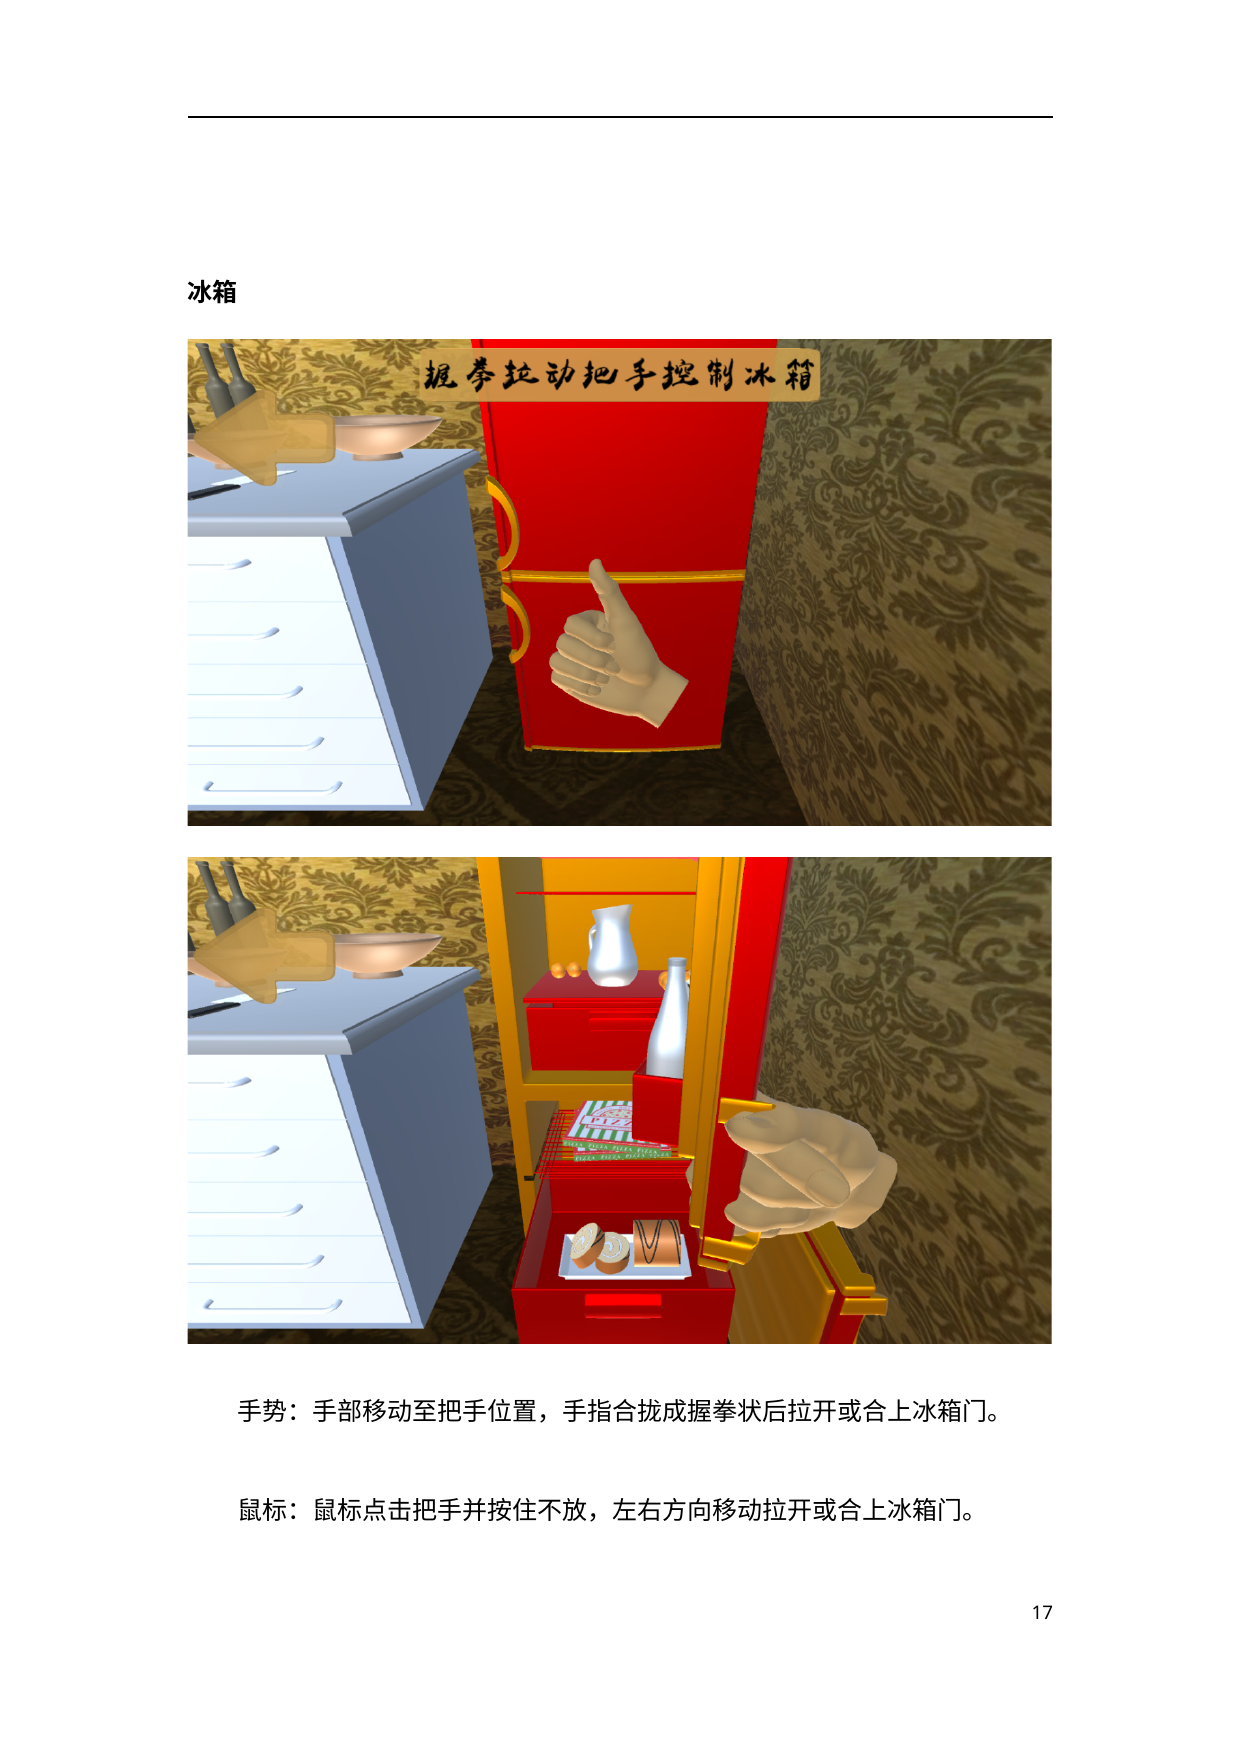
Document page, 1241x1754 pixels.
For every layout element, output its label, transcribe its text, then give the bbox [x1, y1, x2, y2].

text 冰箱 [187, 258, 1053, 323]
text 鼠标：鼠标点击把手并按住不放，左右方向移动拉开或合上冰箱门。 [187, 1476, 1053, 1541]
text 手势：手部移动至把手位置，手指合拢成握拳状后拉开或合上冰箱门。 [187, 1377, 1053, 1442]
picture [187, 857, 1052, 1344]
picture [187, 339, 1052, 826]
